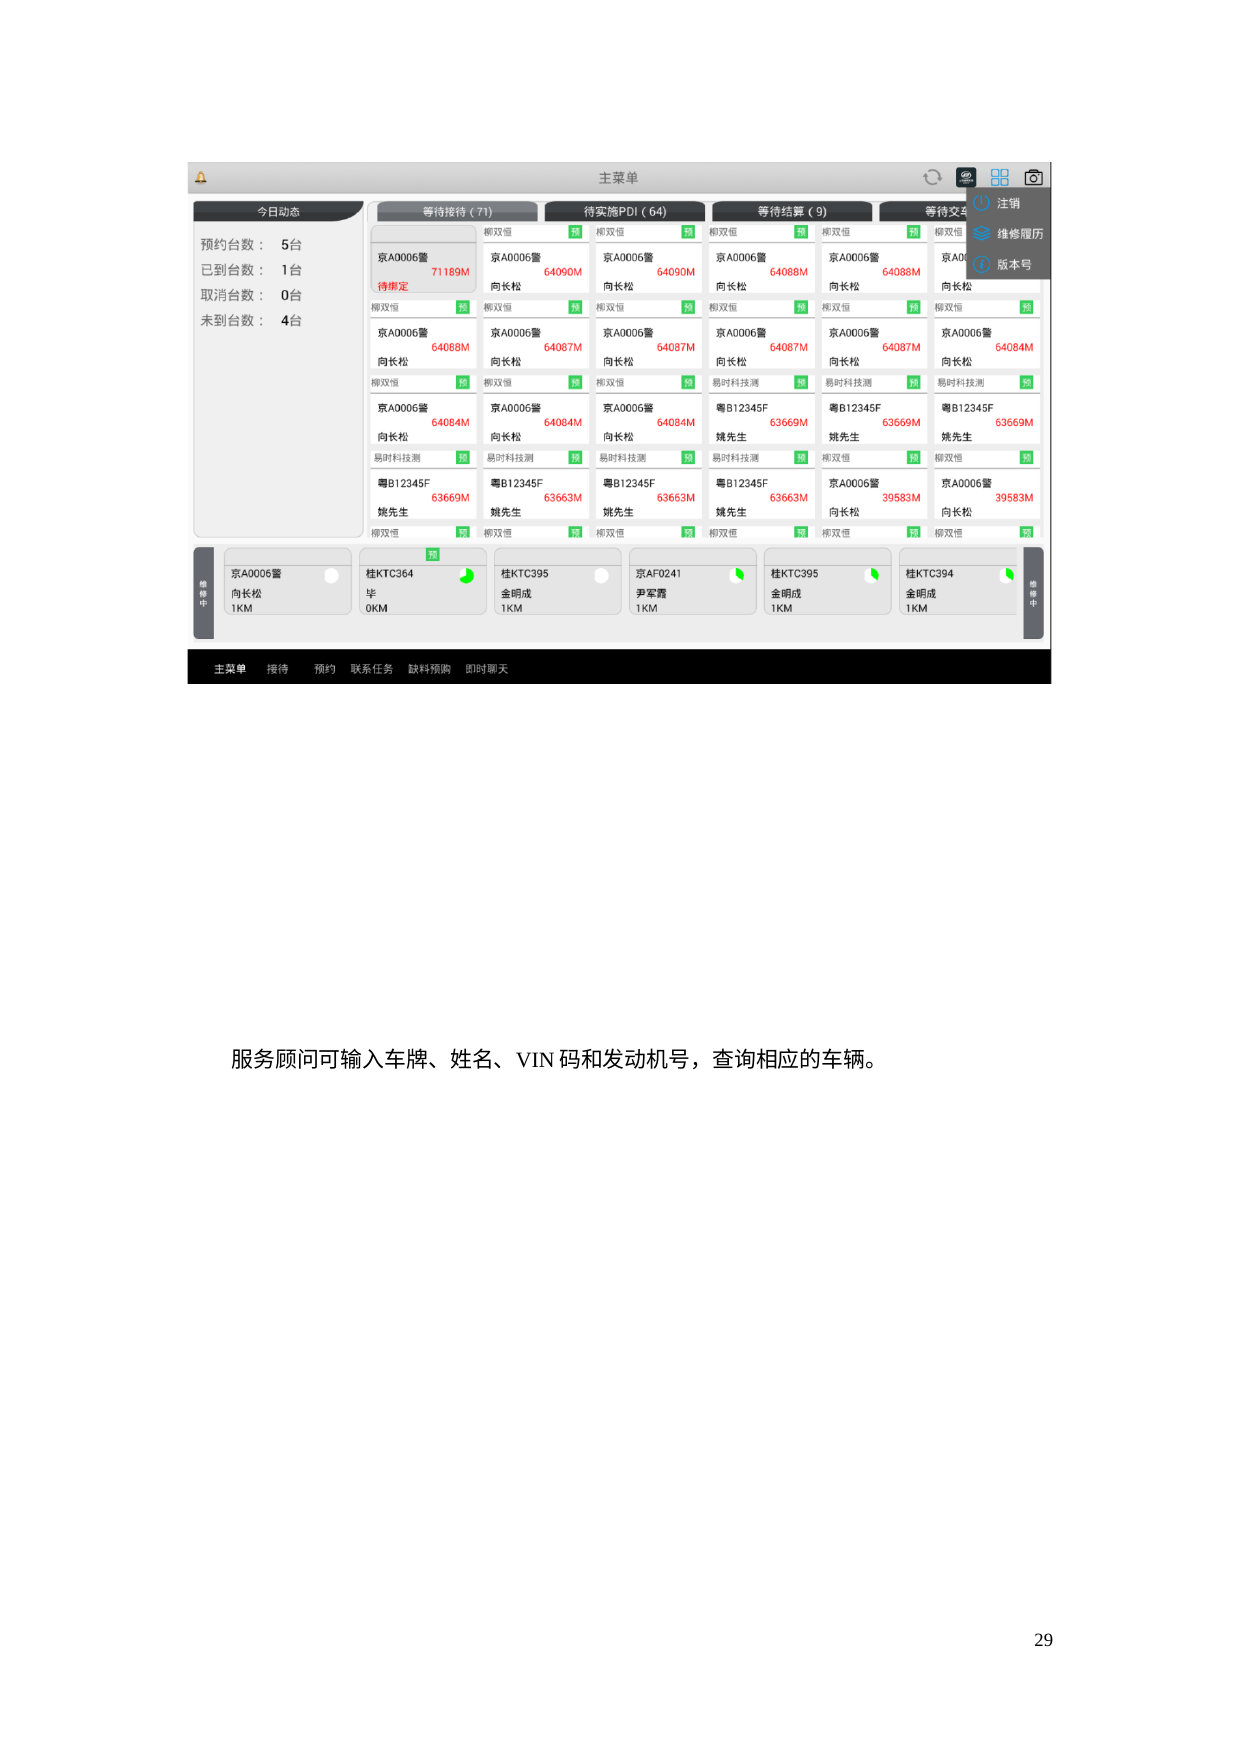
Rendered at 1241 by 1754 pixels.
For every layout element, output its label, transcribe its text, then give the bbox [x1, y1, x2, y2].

picture [187, 162, 1052, 684]
text 服务顾问可输入车牌、姓名、VIN码和发动机号，查询相应的车辆。 [187, 1042, 1053, 1074]
